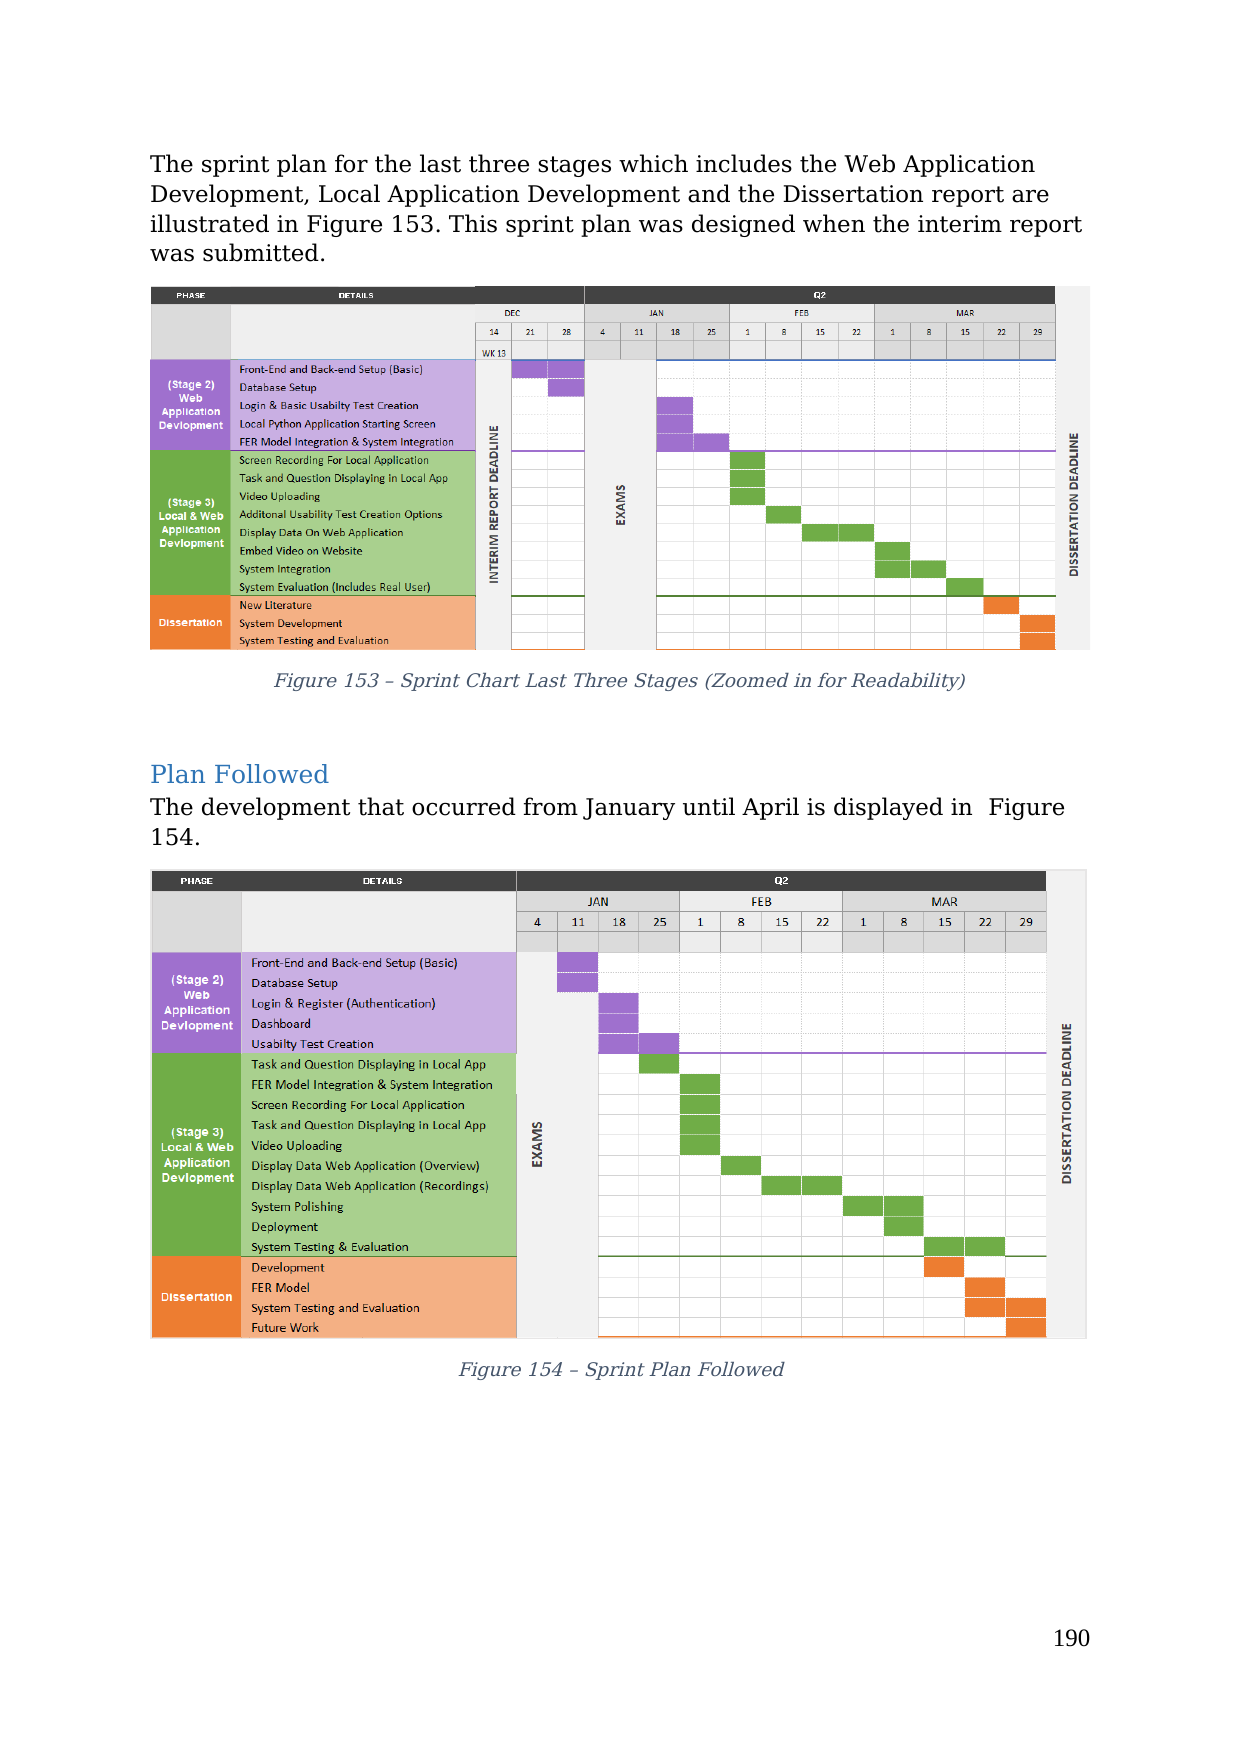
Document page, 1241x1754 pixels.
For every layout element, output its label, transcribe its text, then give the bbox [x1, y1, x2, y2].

picture [150, 285, 1091, 650]
subtitle Plan Followed [150, 758, 1090, 788]
text Figure 153 – Sprint Chart Last Three Stages (Zoomed in for Readability) [150, 669, 1090, 691]
text Figure 154 – Sprint Plan Followed [150, 1358, 1090, 1381]
text The development that occurred from January until April is displayed in Figure 153. [150, 793, 1090, 850]
picture [152, 871, 1085, 1338]
text The sprint plan for the last three stages which includes the Web Application Development, Local Application Development and the Dissertation report are illustrated in Figure 152. This sprint plan was designed when the interim report was submitted. [150, 150, 1090, 267]
